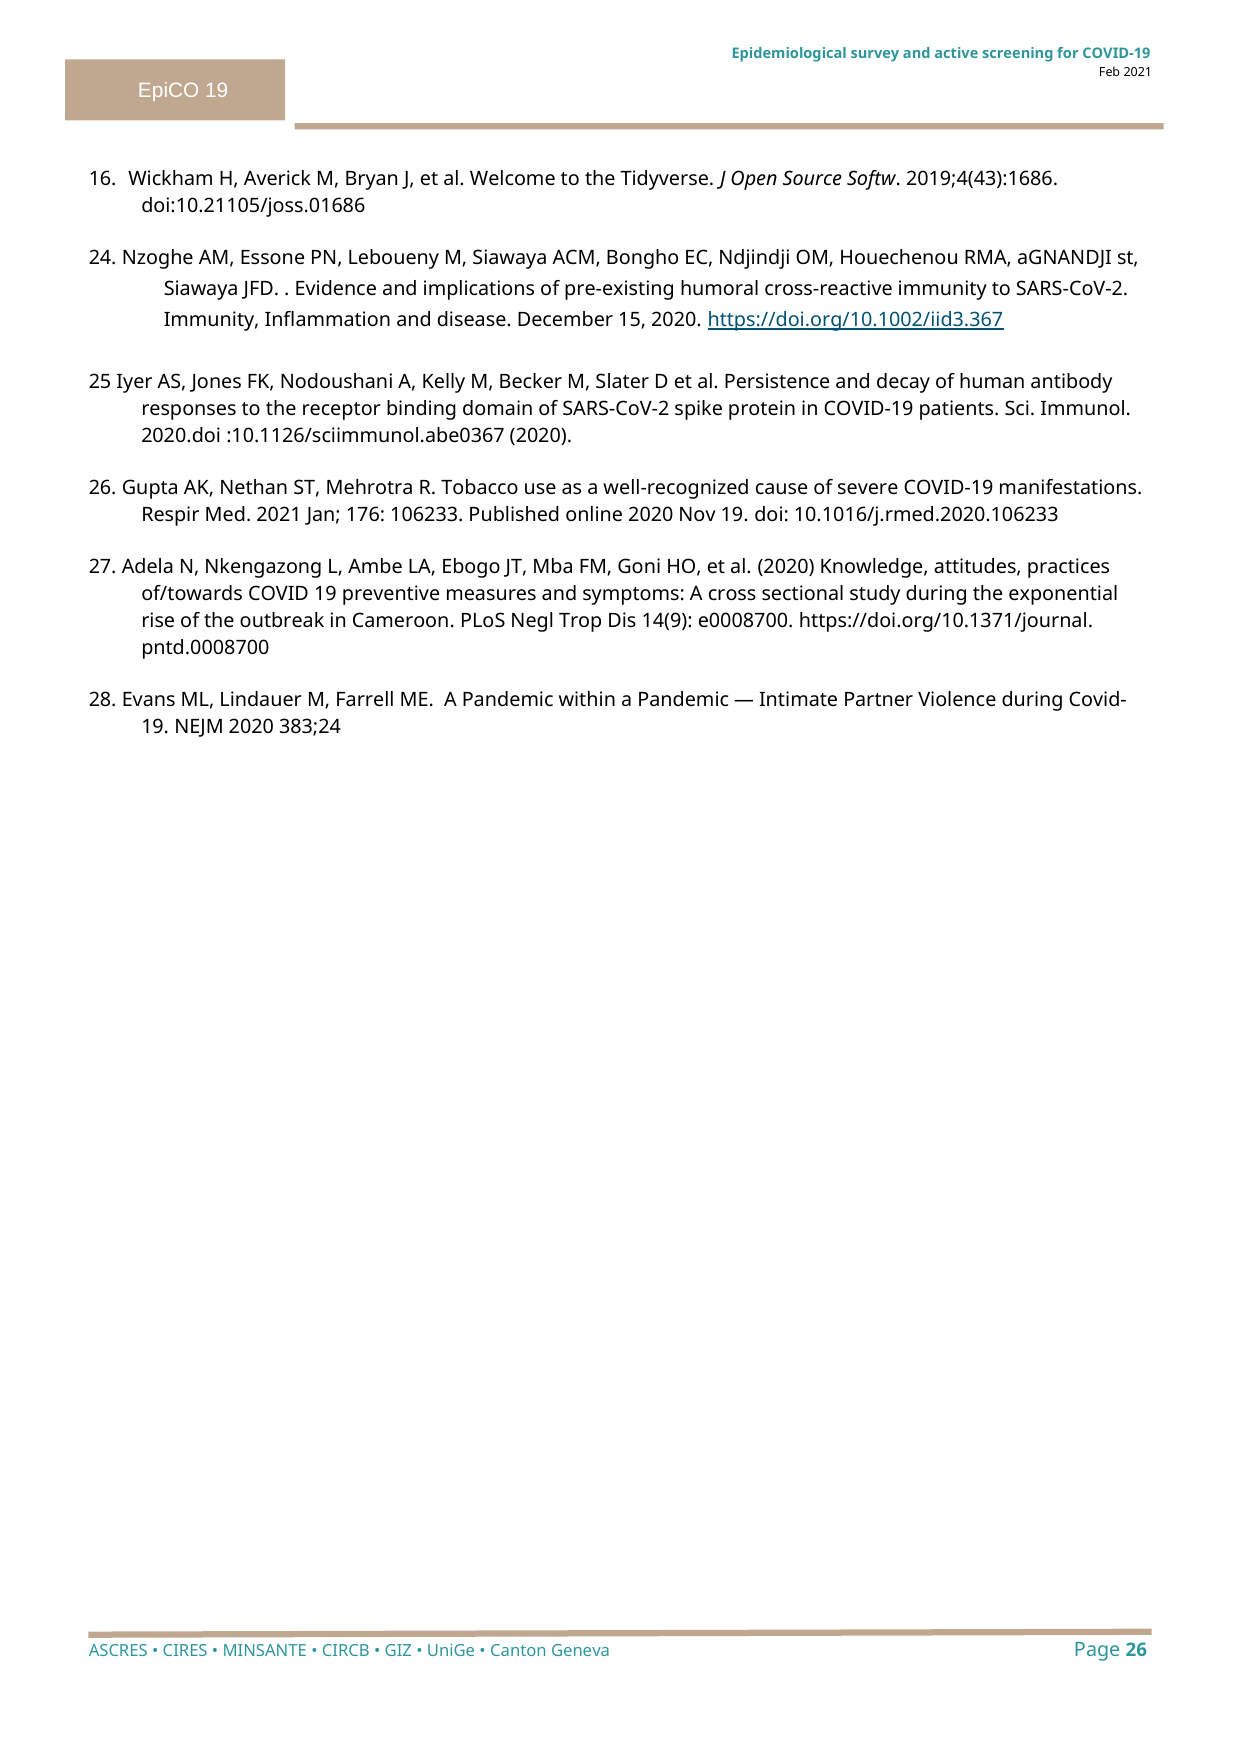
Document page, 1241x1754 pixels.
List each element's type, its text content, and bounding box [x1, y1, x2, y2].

text 27. Adela N, Nkengazong L, Ambe LA, Ebogo JT, Mba FM, Goni HO, et al. (2020) Knowledge, attitudes, practices of/towards COVID 19 preventive measures and symptoms: A cross sectional study during the exponential rise of the outbreak in Cameroon. PLoS Negl Trop Dis 14(9): e0008700. https://doi.org/10.1371/journal. pntd.0008700 [88, 552, 1152, 660]
text 28. Evans ML, Lindauer M, Farrell ME. A Pandemic within a Pandemic — Intimate Partner Violence during Covid-19. NEJM 2020 383;24 [88, 685, 1152, 739]
text 16. Wickham H, Averick M, Bryan J, et al. Welcome to the Tidyverse. J Open Source Softw. 2019;4(43):1686. doi:10.21105/joss.01686 [88, 137, 1152, 218]
text 26. Gupta AK, Nethan ST, Mehrotra R. Tobacco use as a well-recognized cause of severe COVID-19 manifestations. Respir Med. 2021 Jan; 176: 106233. Published online 2020 Nov 19. doi: 10.1016/j.rmed.2020.106233 [88, 473, 1152, 527]
text 24. Nzoghe AM, Essone PN, Leboueny M, Siawaya ACM, Bongho EC, Ndjindji OM, Houechenou RMA, aGNANDJI st, Siawaya JFD. . Evidence and implications of pre-existing humoral cross-reactive immunity to SARS-CoV-2. Immunity, Inflammation and disease. December 15, 2020. https://doi.org/10.1002/iid3.367 [88, 243, 1152, 332]
text 25 Iyer AS, Jones FK, Nodoushani A, Kelly M, Becker M, Slater D et al. Persistence and decay of human antibody responses to the receptor binding domain of SARS-CoV-2 spike protein in COVID-19 patients. Sci. Immunol. 2020.doi :10.1126/sciimmunol.abe0367 (2020). [88, 367, 1152, 448]
